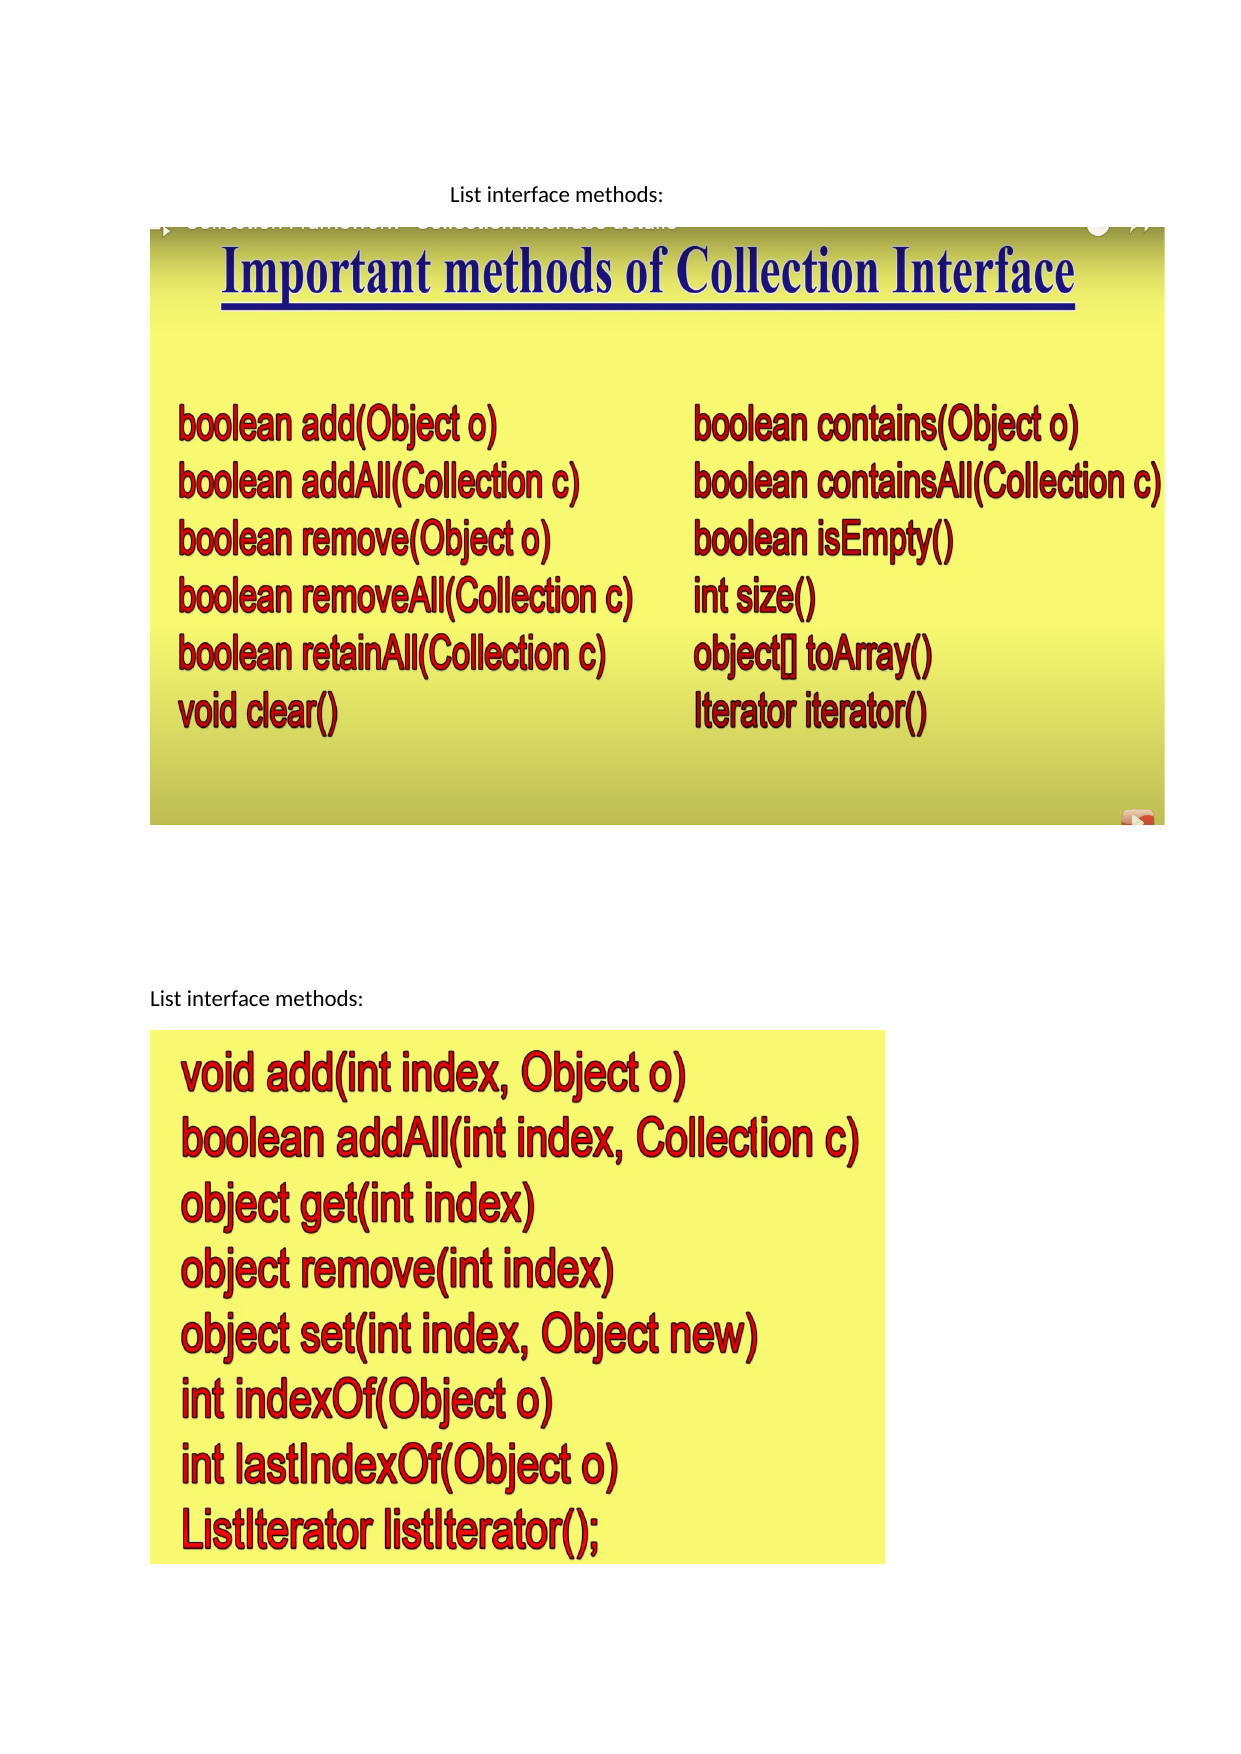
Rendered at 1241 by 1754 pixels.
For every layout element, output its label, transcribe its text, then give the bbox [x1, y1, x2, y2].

picture [150, 227, 1165, 825]
text List interface methods: [150, 150, 1090, 208]
picture [150, 1030, 886, 1564]
text List interface methods: [150, 984, 1090, 1012]
